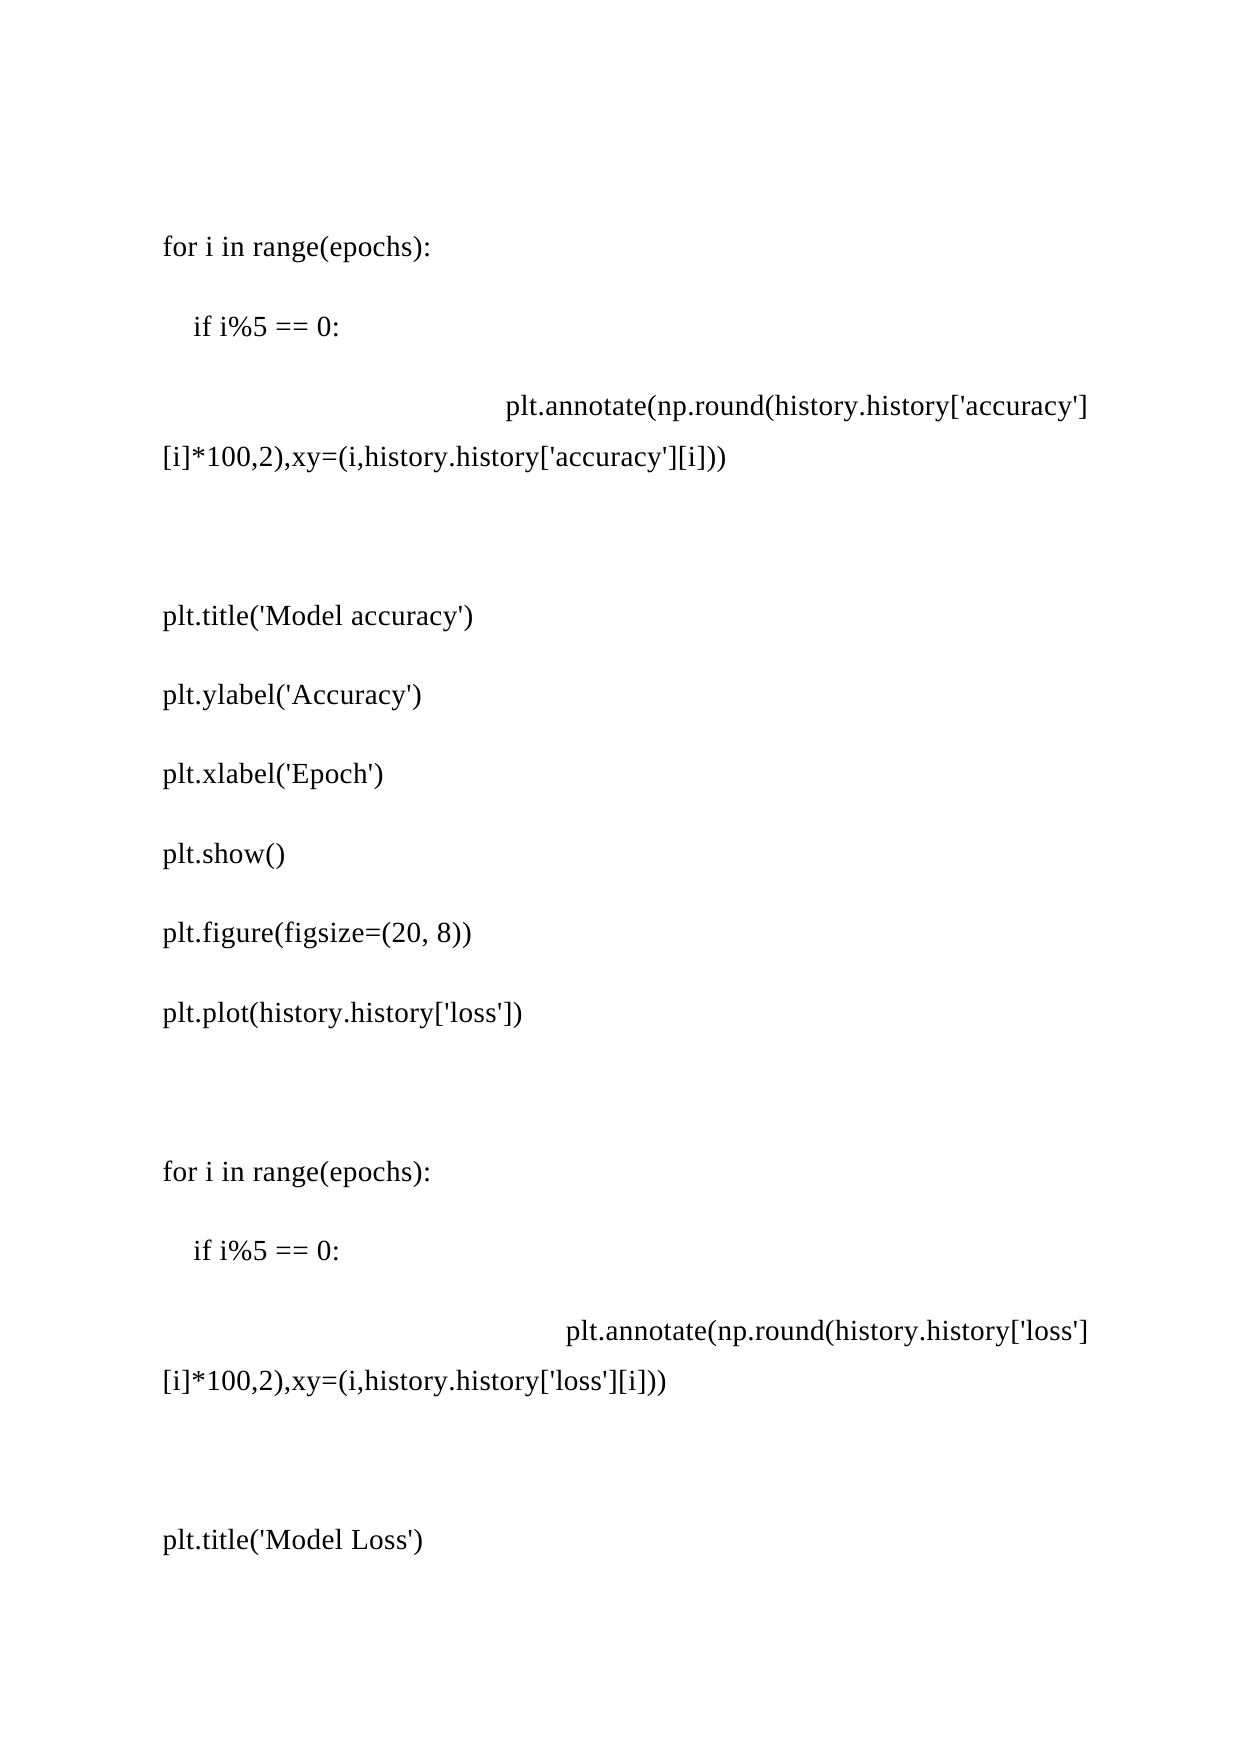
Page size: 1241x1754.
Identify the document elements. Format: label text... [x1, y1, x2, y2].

text plt.ylabel('Accuracy') [162, 677, 1090, 711]
text if i%5 == 0: [162, 1233, 1090, 1267]
text for i in range(epochs): [162, 229, 1090, 263]
text plt.figure(figsize=(20, 8)) [162, 916, 1090, 949]
text for i in range(epochs): [162, 1154, 1090, 1188]
text plt.annotate(np.round(history.history['loss'][i]*100,2),xy=(i,history.history['loss'][i])) [162, 1313, 1090, 1397]
text plt.title('Model Loss') [162, 1522, 1090, 1556]
text plt.xlabel('Epoch') [162, 757, 1090, 790]
text plt.annotate(np.round(history.history['accuracy'][i]*100,2),xy=(i,history.history['accuracy'][i])) [162, 388, 1090, 472]
text plt.show() [162, 836, 1090, 870]
text plt.plot(history.history['loss']) [162, 995, 1090, 1029]
text plt.title('Model accuracy') [162, 598, 1090, 631]
text if i%5 == 0: [162, 309, 1090, 342]
